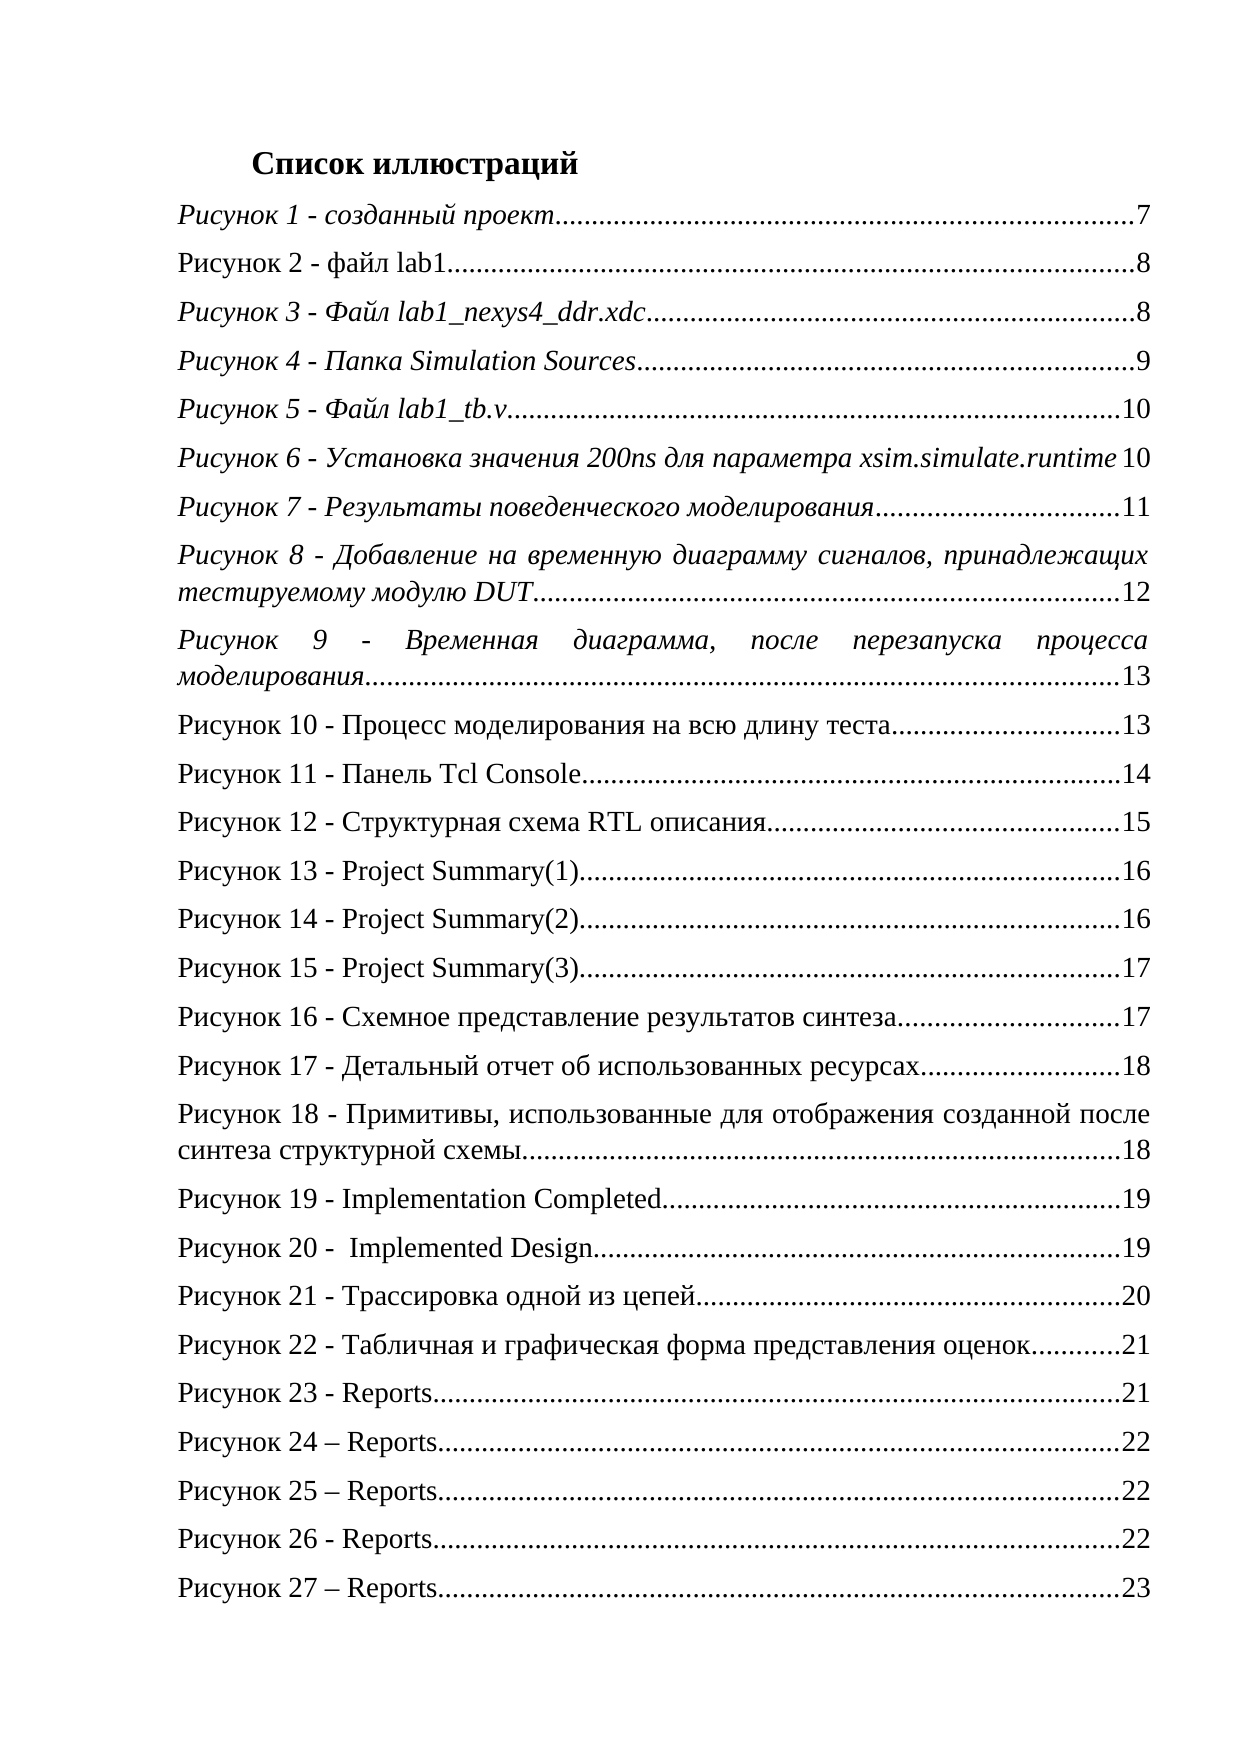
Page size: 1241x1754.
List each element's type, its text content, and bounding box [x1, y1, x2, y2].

text Рисунок 25 – Reports 22 [177, 1473, 1152, 1506]
text Рисунок 19 - Implementation Completed 19 [177, 1181, 1152, 1214]
text Рисунок 26 - Reports 22 [177, 1522, 1152, 1555]
text Рисунок 20 - Implemented Design 19 [177, 1230, 1152, 1263]
text Рисунок 12 - Структурная схема RTL описания 15 [177, 804, 1152, 838]
text Рисунок 8 - Добавление на временную диаграмму сигналов, принадлежащих тестируемому модулю DUT 12 [177, 537, 1152, 607]
text Рисунок 11 - Панель Tcl Console 14 [177, 756, 1152, 789]
text Рисунок 6 - Установка значения 200ns для параметра xsim.simulate.runtime 10 [177, 440, 1152, 474]
text Рисунок 17 - Детальный отчет об использованных ресурсах 18 [177, 1048, 1152, 1081]
text Рисунок 21 - Трассировка одной из цепей 20 [177, 1278, 1152, 1312]
text Рисунок 22 - Табличная и графическая форма представления оценок 21 [177, 1327, 1152, 1361]
text Рисунок 2 - файл lab1 8 [177, 246, 1152, 279]
text Рисунок 15 - Project Summary(3) 17 [177, 950, 1152, 984]
subtitle Список иллюстраций [177, 143, 1152, 181]
text Рисунок 16 - Схемное представление результатов синтеза 17 [177, 999, 1152, 1032]
text Рисунок 18 - Примитивы, использованные для отображения созданной после синтеза структурной схемы 18 [177, 1096, 1152, 1166]
text Рисунок 23 - Reports 21 [177, 1376, 1152, 1409]
text Рисунок 7 - Результаты поведенческого моделирования 11 [177, 489, 1152, 522]
text Рисунок 10 - Процесс моделирования на всю длину теста 13 [177, 707, 1152, 741]
text Рисунок 3 - Файл lab1_nexys4_ddr.xdc 8 [177, 294, 1152, 328]
text Рисунок 24 – Reports 22 [177, 1424, 1152, 1458]
text Рисунок 5 - Файл lab1_tb.v 10 [177, 392, 1152, 425]
text Рисунок 1 - созданный проект 7 [177, 197, 1152, 231]
text Рисунок 9 - Временная диаграмма, после перезапуска процесса моделирования 13 [177, 622, 1152, 692]
text Рисунок 27 – Reports 23 [177, 1570, 1152, 1604]
text Рисунок 4 - Папка Simulation Sources 9 [177, 343, 1152, 376]
text Рисунок 14 - Project Summary(2) 16 [177, 902, 1152, 935]
text Рисунок 13 - Project Summary(1) 16 [177, 853, 1152, 887]
